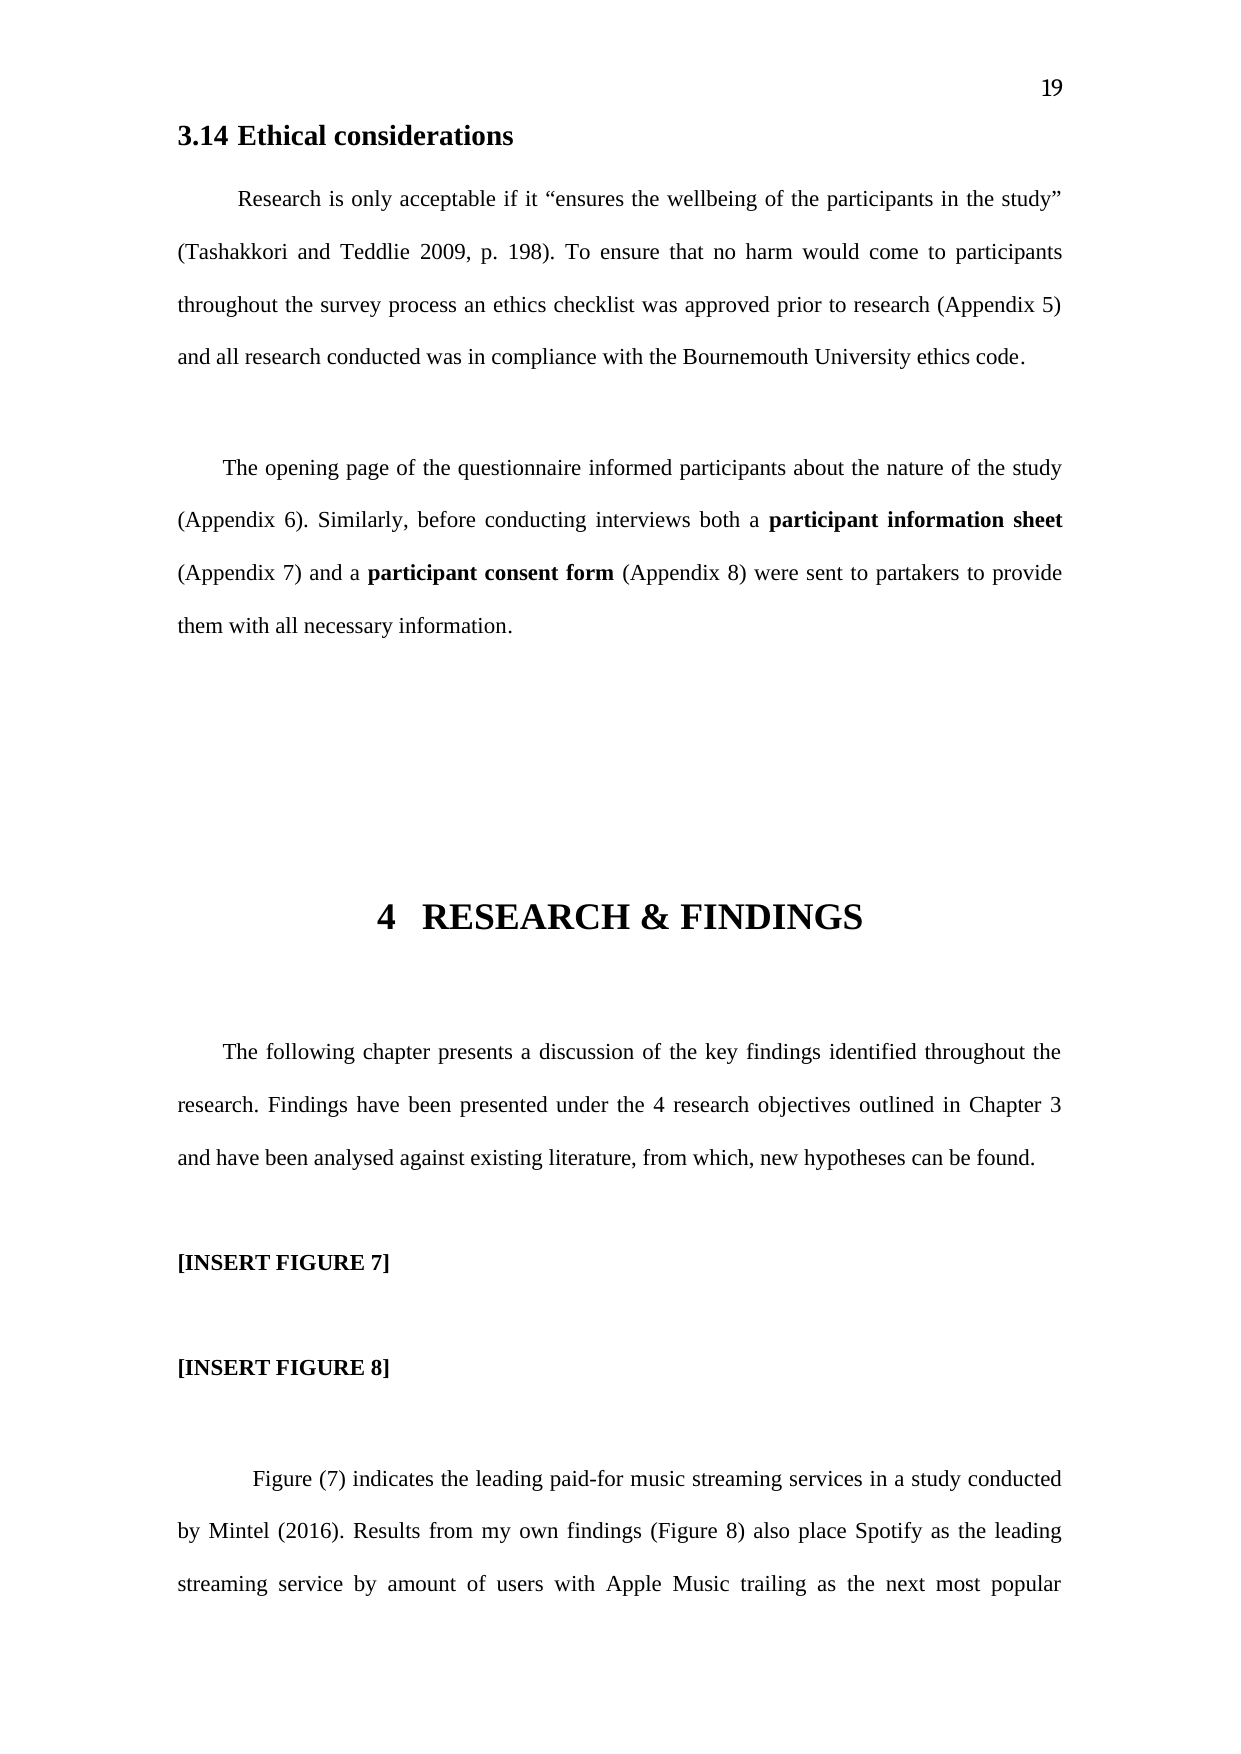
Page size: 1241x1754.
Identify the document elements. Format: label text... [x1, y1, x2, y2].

subtitle Ethical considerations [177, 118, 1063, 152]
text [177, 1464, 1063, 1596]
text [INSERT FIGURE 8] [177, 1354, 1063, 1381]
subtitle RESEARCH & FINDINGS [177, 894, 1063, 937]
text The following chapter presents a discussion of the key findings identified throughout the research. Findings have been presented under the 4 research objectives outlined in Chapter 3 and have been analysed against existing literature, from which, new hypotheses can be found. [177, 1038, 1063, 1170]
text [INSERT FIGURE 7] [177, 1249, 1063, 1275]
subtitle The opening page of the questionnaire informed participants about the nature of the study (Appendix 6). Similarly, before conducting interviews both a participant information sheet (Appendix 7) and a participant consent form (Appendix 8) were sent to partakers to provide them with all necessary information. [177, 453, 1063, 638]
subtitle Research is only acceptable if it “ensures the wellbeing of the participants in the study” (Tashakkori and Teddlie 2009, p. 198). To ensure that no harm would come to participants throughout the survey process an ethics checklist was approved prior to research (Appendix 5) and all research conducted was in compliance with the Bournemouth University ethics code. [177, 185, 1063, 370]
